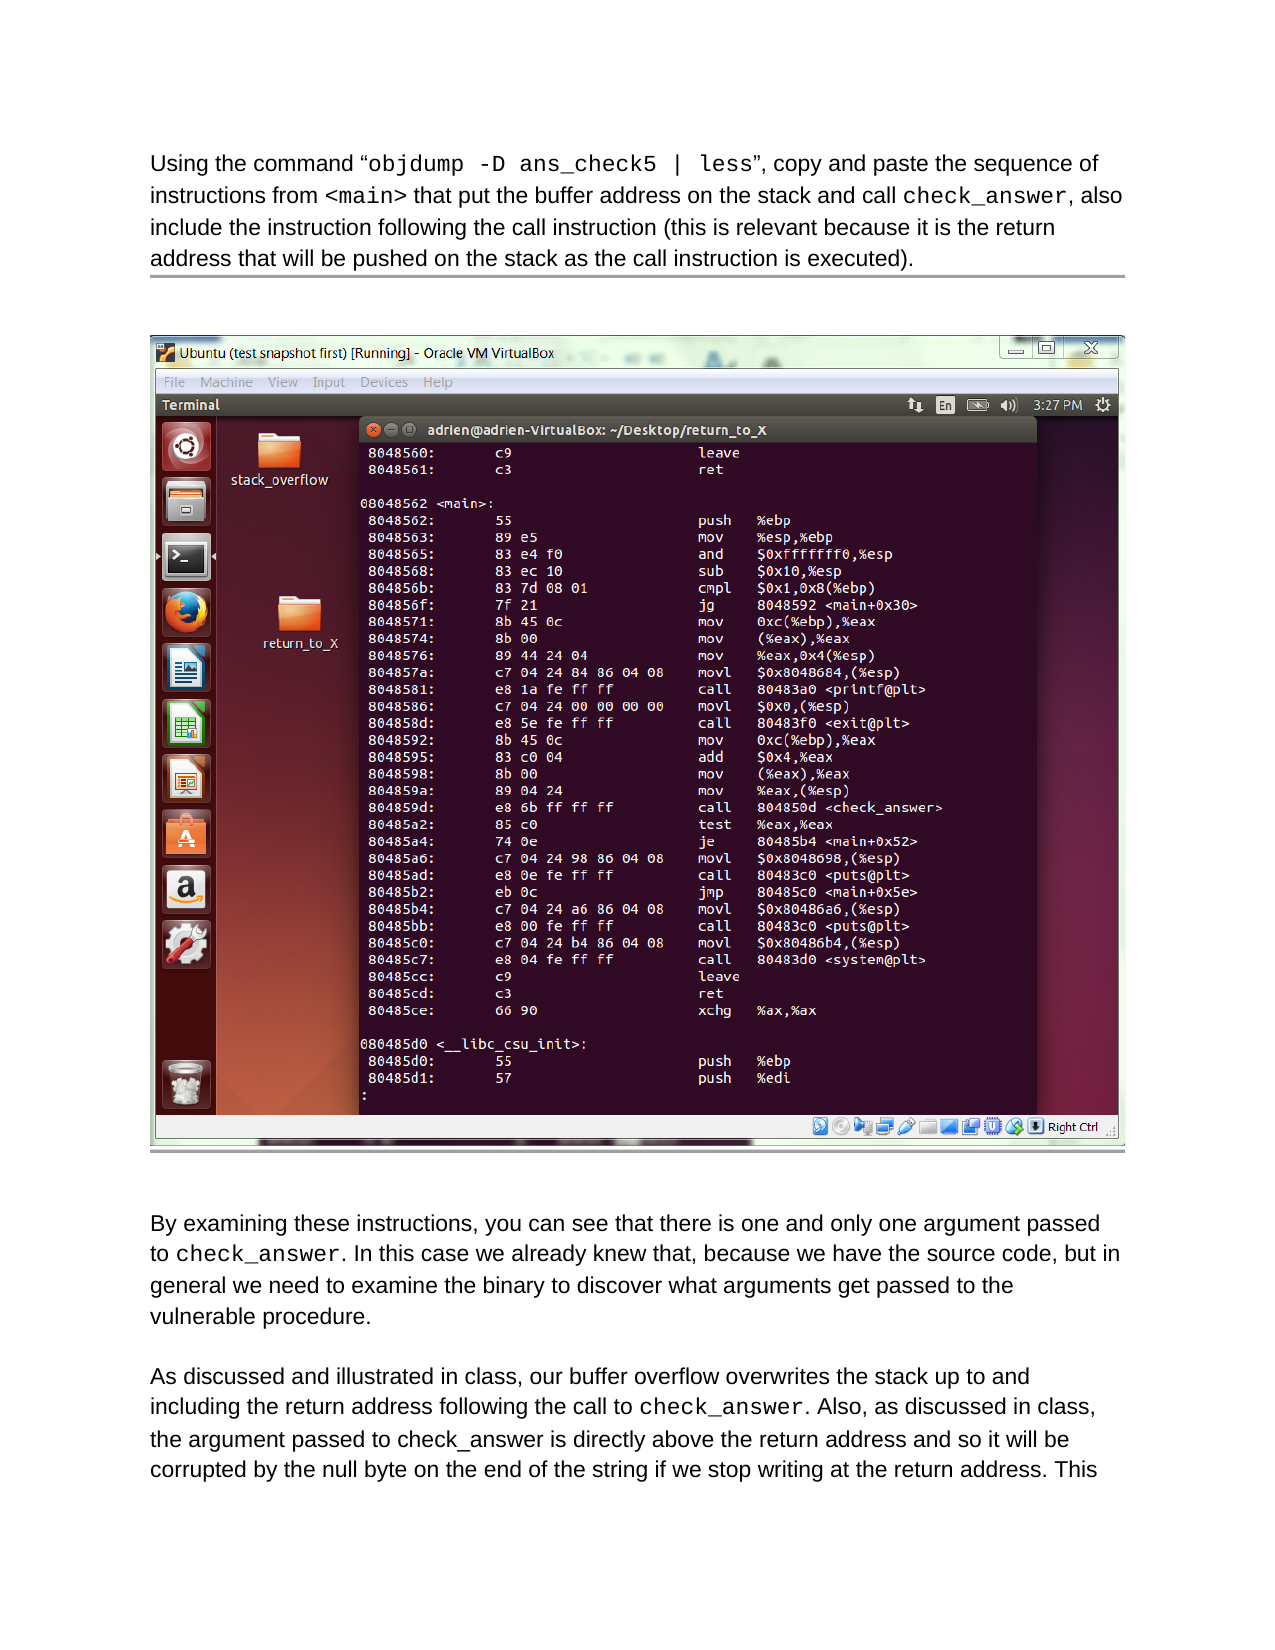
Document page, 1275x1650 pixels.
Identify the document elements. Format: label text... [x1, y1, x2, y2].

text Using the command “objdump -D ans_check5 | less”, copy and paste the sequence of instructions from <main> that put the buffer address on the stack and call check_answer, also include the instruction following the call instruction (this is relevant because it is the return address that will be pushed on the stack as the call instruction is executed). [150, 150, 1125, 271]
text By examining these instructions, you can see that there is one and only one argument passed to check_answer. In this case we already knew that, because we have the source code, but in general we need to examine the binary to discover what arguments get passed to the vulnerable procedure. [150, 1210, 1125, 1329]
picture [150, 335, 1125, 1146]
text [150, 1363, 1125, 1482]
